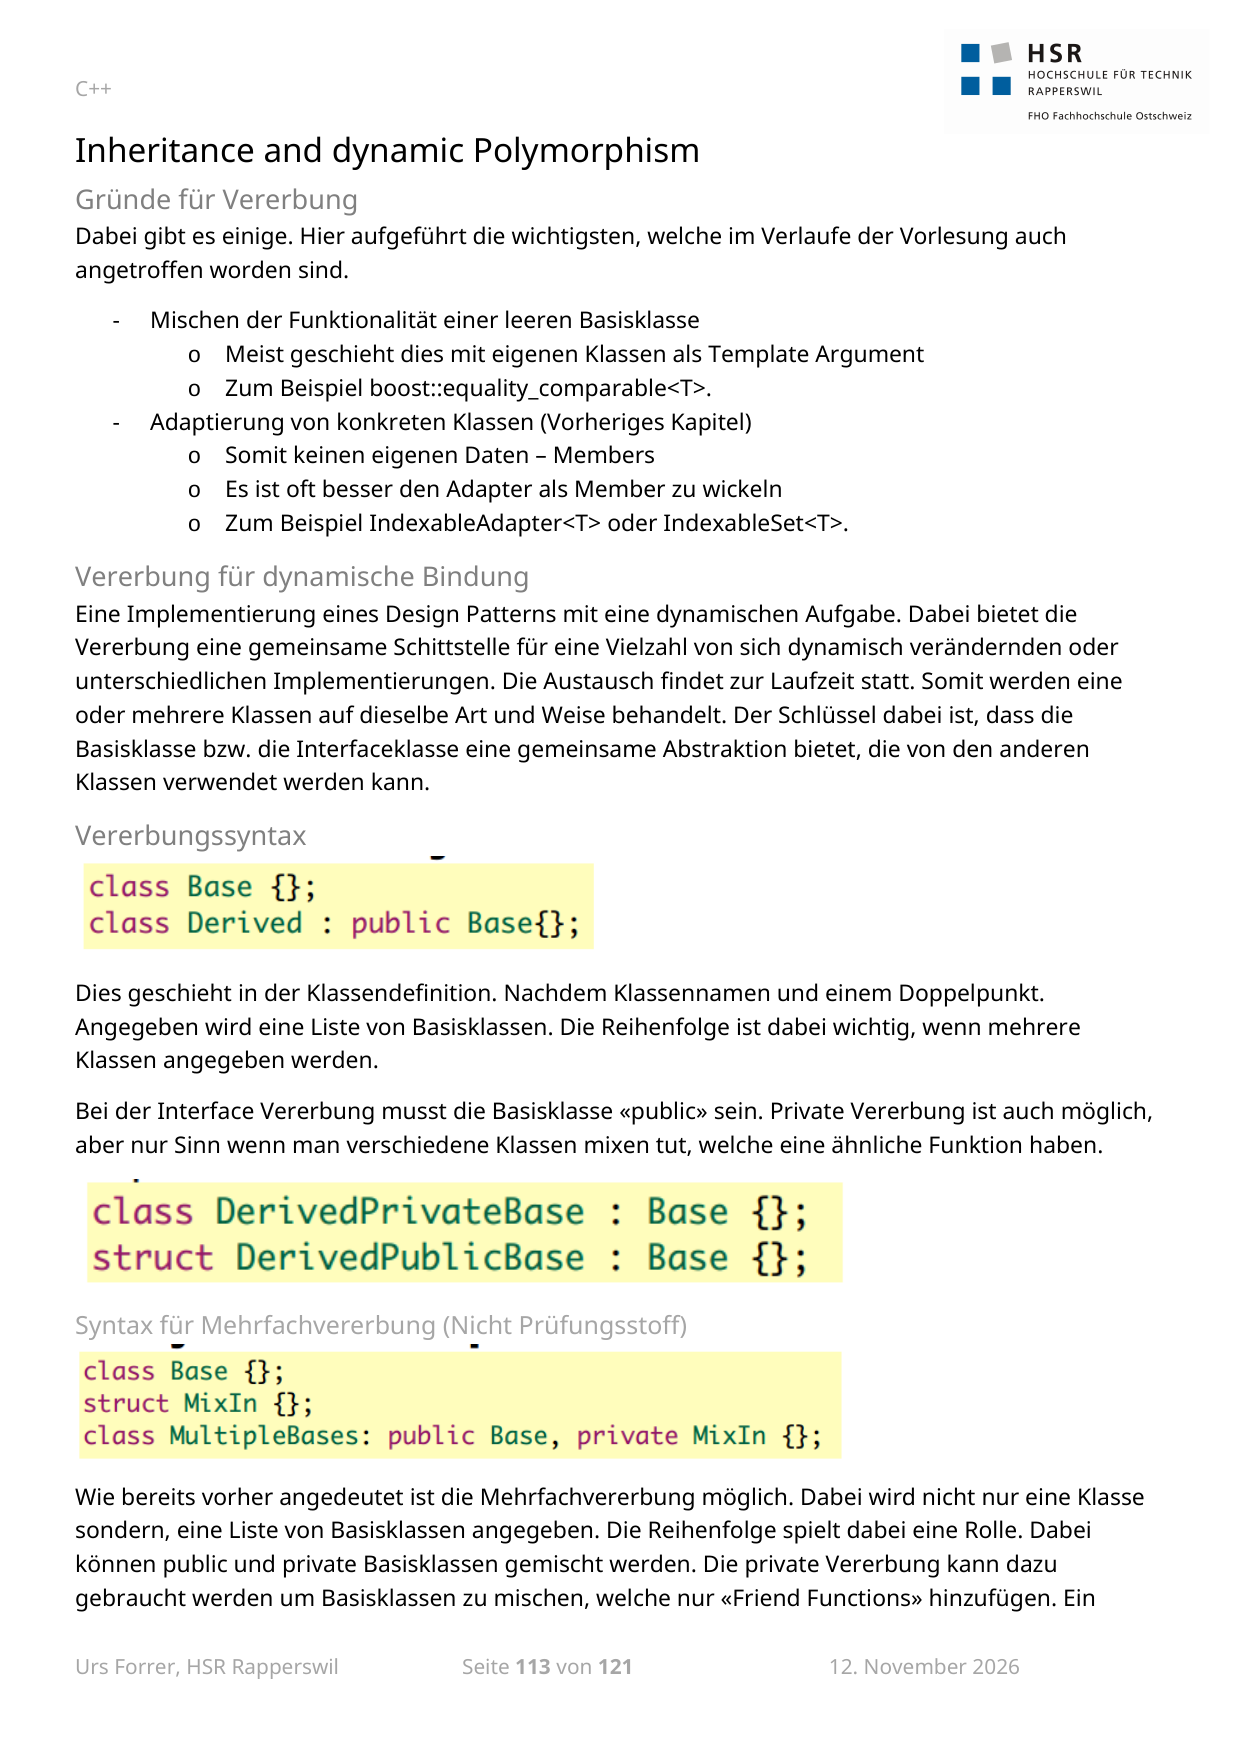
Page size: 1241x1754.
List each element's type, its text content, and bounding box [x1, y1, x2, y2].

subtitle Syntax für Mehrfachvererbung (Nicht Prüfungsstoff) [75, 1308, 1165, 1342]
text Dies geschieht in der Klassendefinition. Nachdem Klassennamen und einem Doppelpunkt. Angegeben wird eine Liste von Basisklassen. Die Reihenfolge ist dabei wichtig, wenn mehrere Klassen angegeben werden. [75, 977, 1165, 1076]
subtitle Gründe für Vererbung [75, 180, 1165, 217]
text Bei der Interface Vererbung musst die Basisklasse «public» sein. Private Vererbung ist auch möglich, aber nur Sinn wenn man verschiedene Klassen mixen tut, welche eine ähnliche Funktion haben. [75, 1095, 1165, 1160]
list Meist geschieht dies mit eigenen Klassen als Template Argument [187, 338, 1165, 369]
subtitle Inheritance and dynamic Polymorphism [75, 127, 1165, 173]
list Zum Beispiel boost::equality_comparable<T>. [187, 372, 1165, 403]
list Es ist oft besser den Adapter als Member zu wickeln [187, 473, 1165, 505]
picture [943, 29, 1210, 134]
list Zum Beispiel IndexableAdapter<T> oder IndexableSet<T>. [187, 507, 1165, 538]
picture [75, 1344, 846, 1462]
list Somit keinen eigenen Daten – Members [187, 439, 1165, 471]
text Eine Implementierung eines Design Patterns mit eine dynamischen Aufgabe. Dabei bietet die Vererbung eine gemeinsame Schittstelle für eine Vielzahl von sich dynamisch verändernden oder unterschiedlichen Implementierungen. Die Austausch findet zur Laufzeit statt. Somit werden eine oder mehrere Klassen auf dieselbe Art und Weise behandelt. Der Schlüssel dabei ist, dass die Basisklasse bzw. die Interfaceklasse eine gemeinsame Abstraktion bietet, die von den anderen Klassen verwendet werden kann. [75, 597, 1165, 797]
subtitle Vererbungssyntax [75, 817, 1165, 853]
text Dabei gibt es einige. Hier aufgeführt die wichtigsten, welche im Verlaufe der Vorlesung auch angetroffen worden sind. [75, 220, 1165, 285]
list Mischen der Funktionalität einer leeren Basisklasse [112, 304, 1165, 336]
picture [75, 1179, 854, 1289]
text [75, 1481, 1165, 1613]
subtitle Vererbung für dynamische Bindung [75, 558, 1165, 594]
picture [75, 856, 604, 958]
list Adaptierung von konkreten Klassen (Vorheriges Kapitel) [112, 406, 1165, 437]
